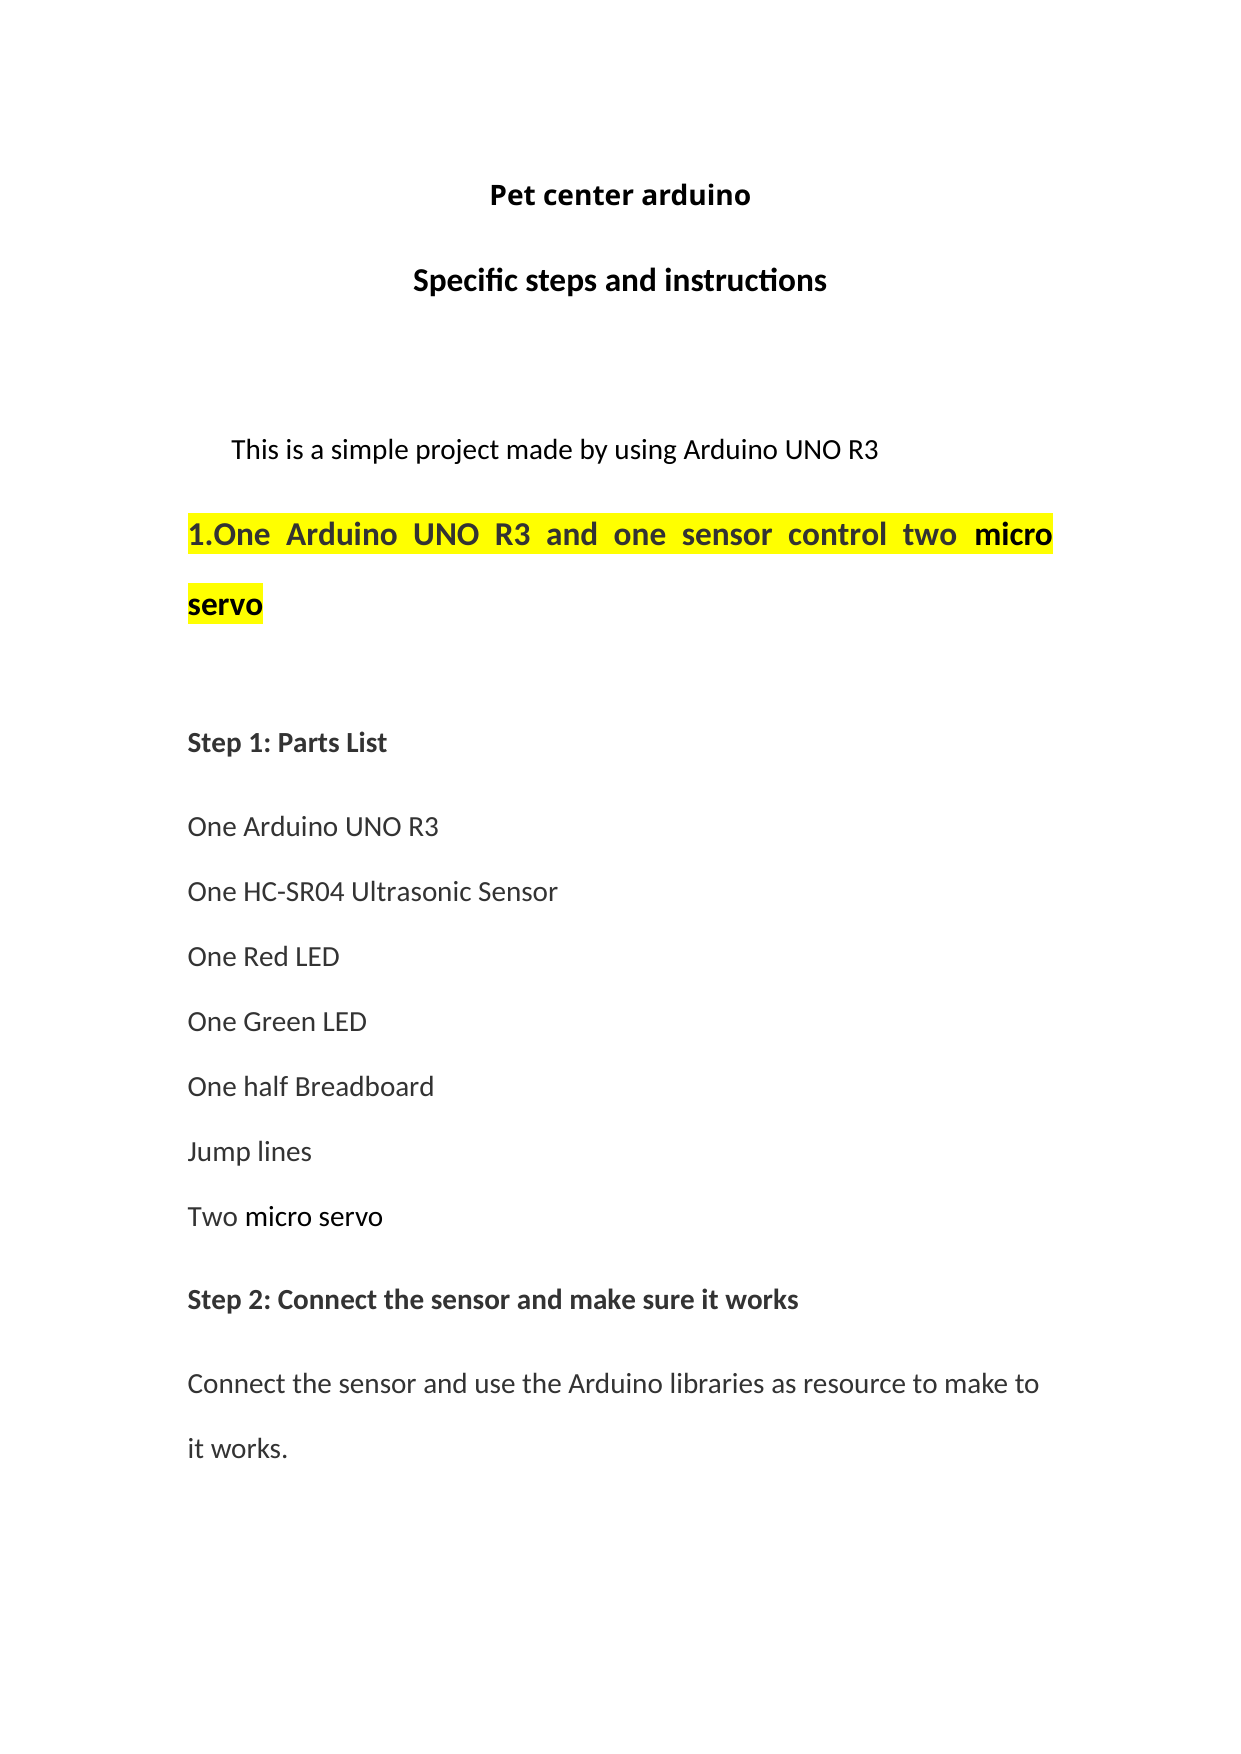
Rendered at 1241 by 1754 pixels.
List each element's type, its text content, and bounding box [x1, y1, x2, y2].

text Specific steps and instructions [187, 247, 1053, 312]
text 1.One Arduino UNO R3 and one sensor control two micro servo [187, 501, 1053, 636]
subtitle Step 2: Connect the sensor and make sure it works [187, 1267, 1053, 1332]
text One Arduino UNO R3 One HC-SR04 Ultrasonic Sensor One Red LED One Green LED One half Breadboard Jump lines Two micro servo [187, 793, 1053, 1248]
text Pet center arduino [187, 162, 1053, 227]
text Connect the sensor and use the Arduino libraries as resource to make to it works. [187, 1351, 1053, 1481]
text This is a simple project made by using Arduino UNO R3 [187, 416, 1053, 481]
text Step 1: Parts List [187, 709, 1053, 774]
